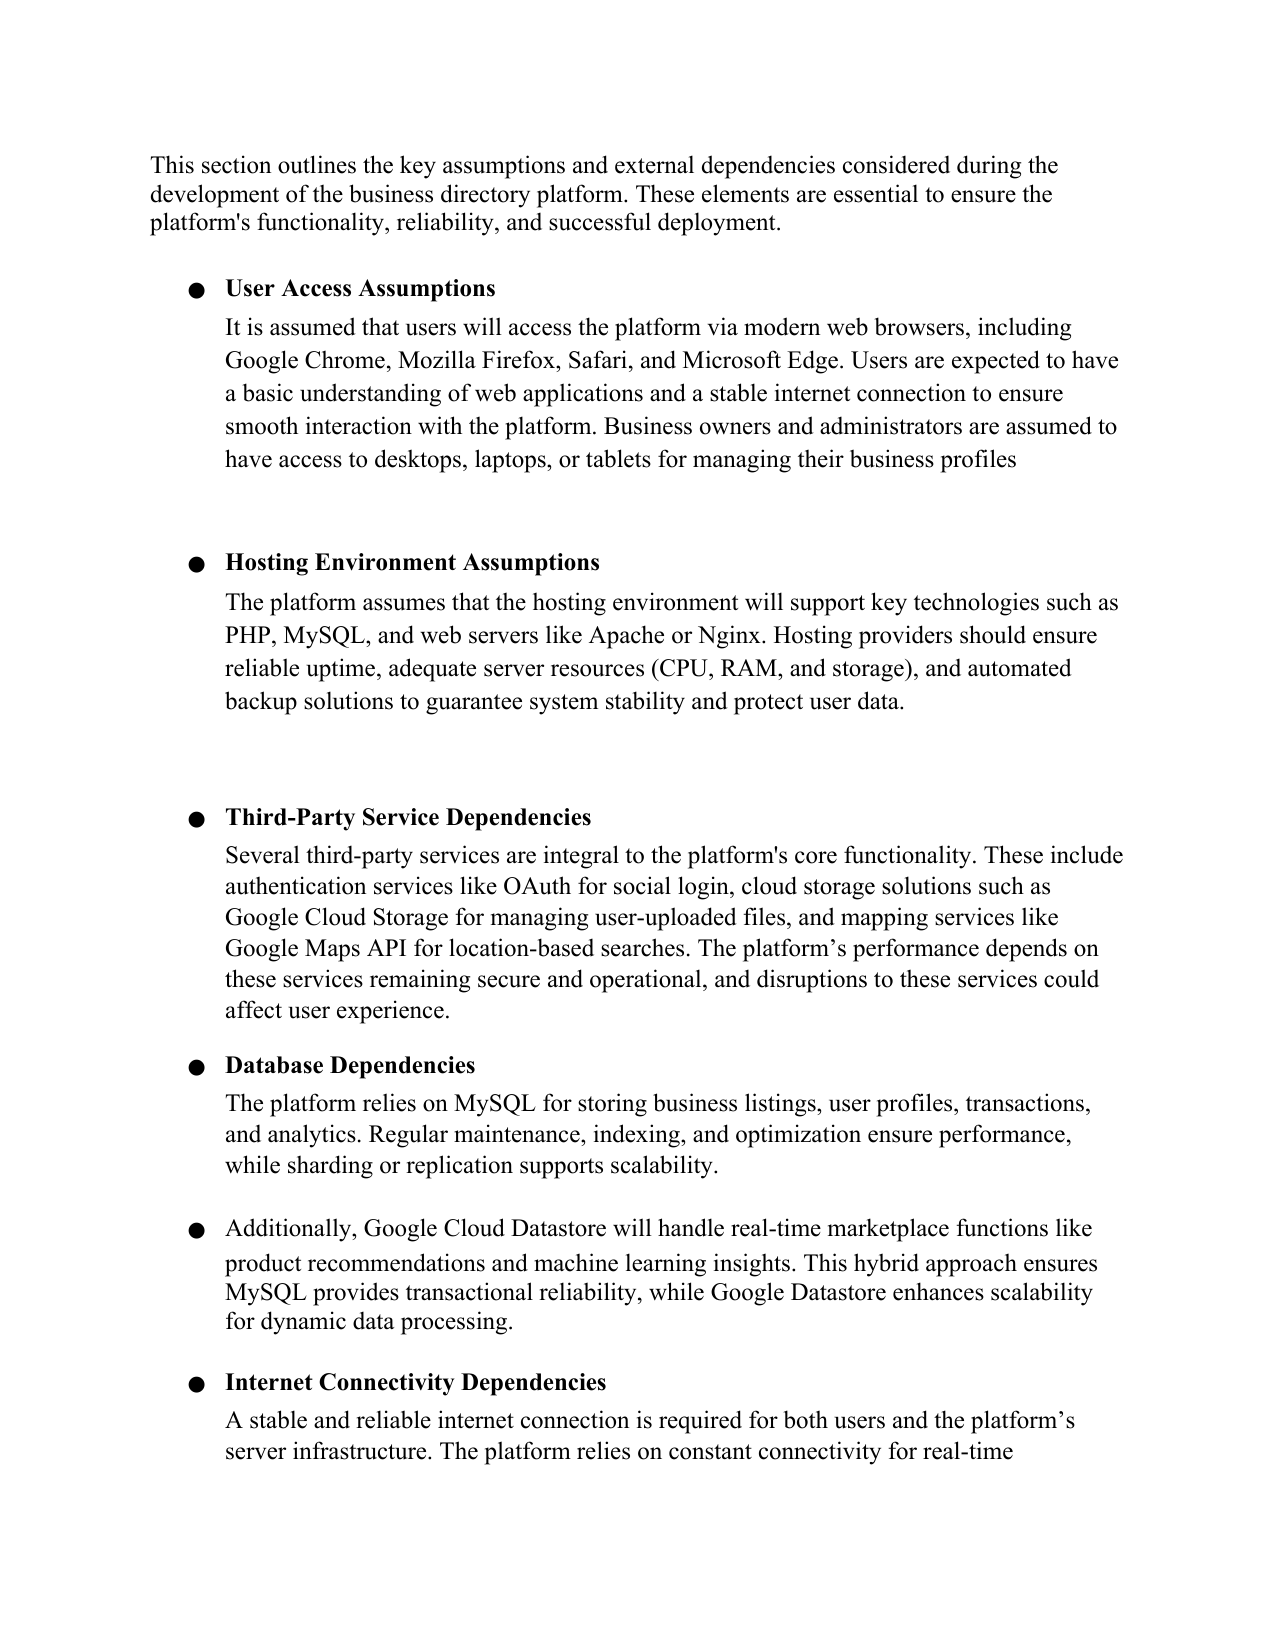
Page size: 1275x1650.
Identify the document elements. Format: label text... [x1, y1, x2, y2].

list User Access Assumptions It is assumed that users will access the platform via modern web browsers, including Google Chrome, Mozilla Firefox, Safari, and Microsoft Edge. Users are expected to have a basic understanding of web applications and a stable internet connection to ensure smooth interaction with the platform. Business owners and administrators are assumed to have access to desktops, laptops, or tablets for managing their business profiles [187, 265, 1125, 473]
text This section outlines the key assumptions and external dependencies considered during the development of the business directory platform. These elements are essential to ensure the platform's functionality, reliability, and successful deployment. [150, 150, 1125, 236]
list Additionally, Google Cloud Datastore will handle real-time marketplace functions like product recommendations and machine learning insights. This hybrid approach ensures MySQL provides transactional reliability, while Google Datastore enhances scalability for dynamic data processing. [187, 1206, 1125, 1335]
list Database Dependencies The platform relies on MySQL for storing business listings, user profiles, transactions, and analytics. Regular maintenance, indexing, and optimization ensure performance, while sharding or replication supports scalability. [187, 1043, 1125, 1178]
subtitle Hosting Environment Assumptions The platform assumes that the hosting environment will support key technologies such as PHP, MySQL, and web servers like Apache or Nginx. Hosting providers should ensure reliable uptime, adequate server resources (CPU, RAM, and storage), and automated backup solutions to guarantee system stability and protect user data. [187, 540, 1125, 714]
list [187, 1360, 1125, 1464]
list Third-Party Service Dependencies Several third-party services are integral to the platform's core functionality. These include authentication services like OAuth for social login, cloud storage solutions such as Google Cloud Storage for managing user-uploaded files, and mapping services like Google Maps API for location-based searches. The platform’s performance depends on these services remaining secure and operational, and disruptions to these services could affect user experience. [187, 795, 1125, 1024]
